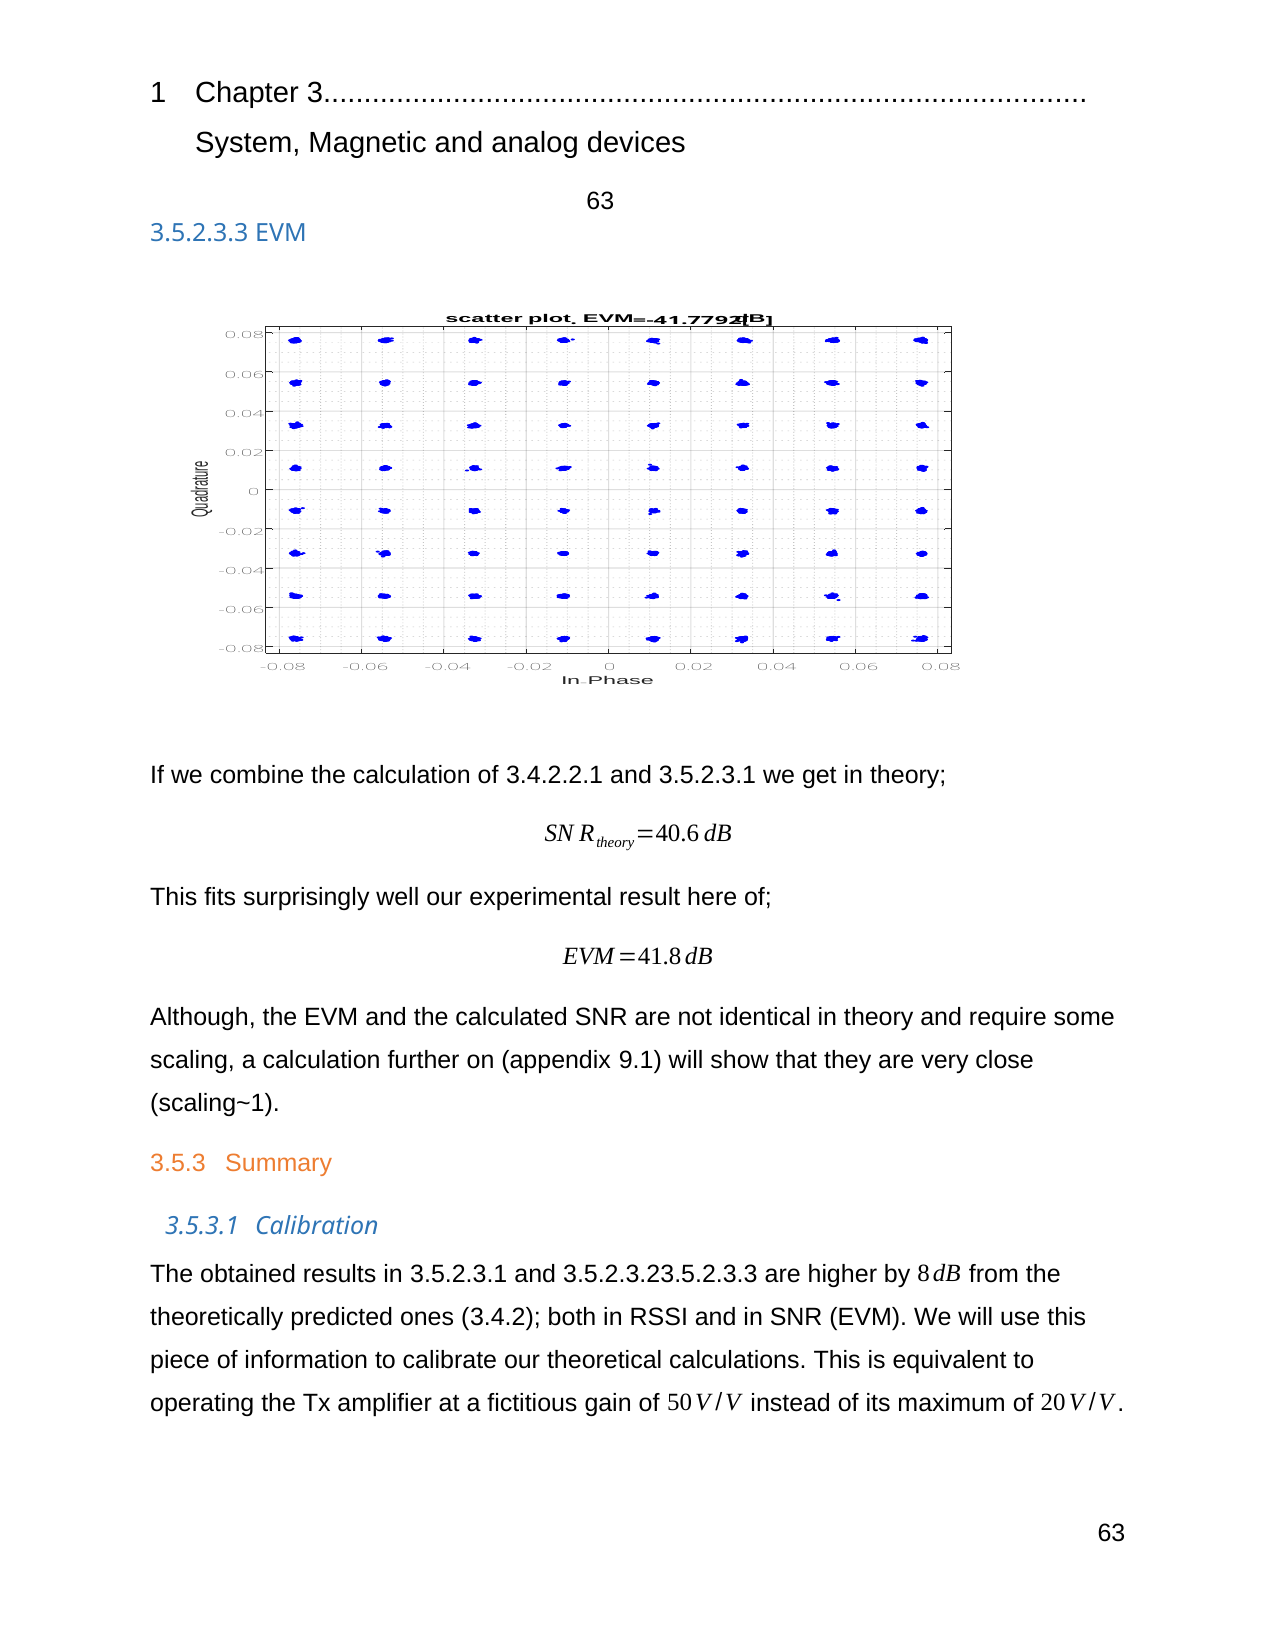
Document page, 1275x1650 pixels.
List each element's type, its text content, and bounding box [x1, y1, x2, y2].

subtitle EVM [150, 215, 1125, 249]
text This fits surprisingly well our experimental result here of; [150, 882, 1125, 911]
text If we combine the calculation of ‎3.4.2.2.1 and ‎3.5.2.3.1 we get in theory; [150, 760, 1125, 789]
subtitle Calibration [165, 1208, 1125, 1242]
text The obtained results in ‎3.5.2.3.1 and ‎3.5.2.3.2‎3.5.2.3.3 are higher by from the theoretically predicted ones (‎3.4.2); both in RSSI and in SNR (EVM). We will use this piece of information to calibrate our theoretical calculations. This is equivalent to operating the Tx amplifier at a fictitious gain of instead of its maximum of . [150, 1259, 1125, 1417]
subtitle Summary [150, 1148, 1125, 1177]
text Although, the EVM and the calculated SNR are not identical in theory and require some scaling, a calculation further on (appendix ‎9.1) will show that they are very close (scaling~1). [150, 1002, 1125, 1117]
